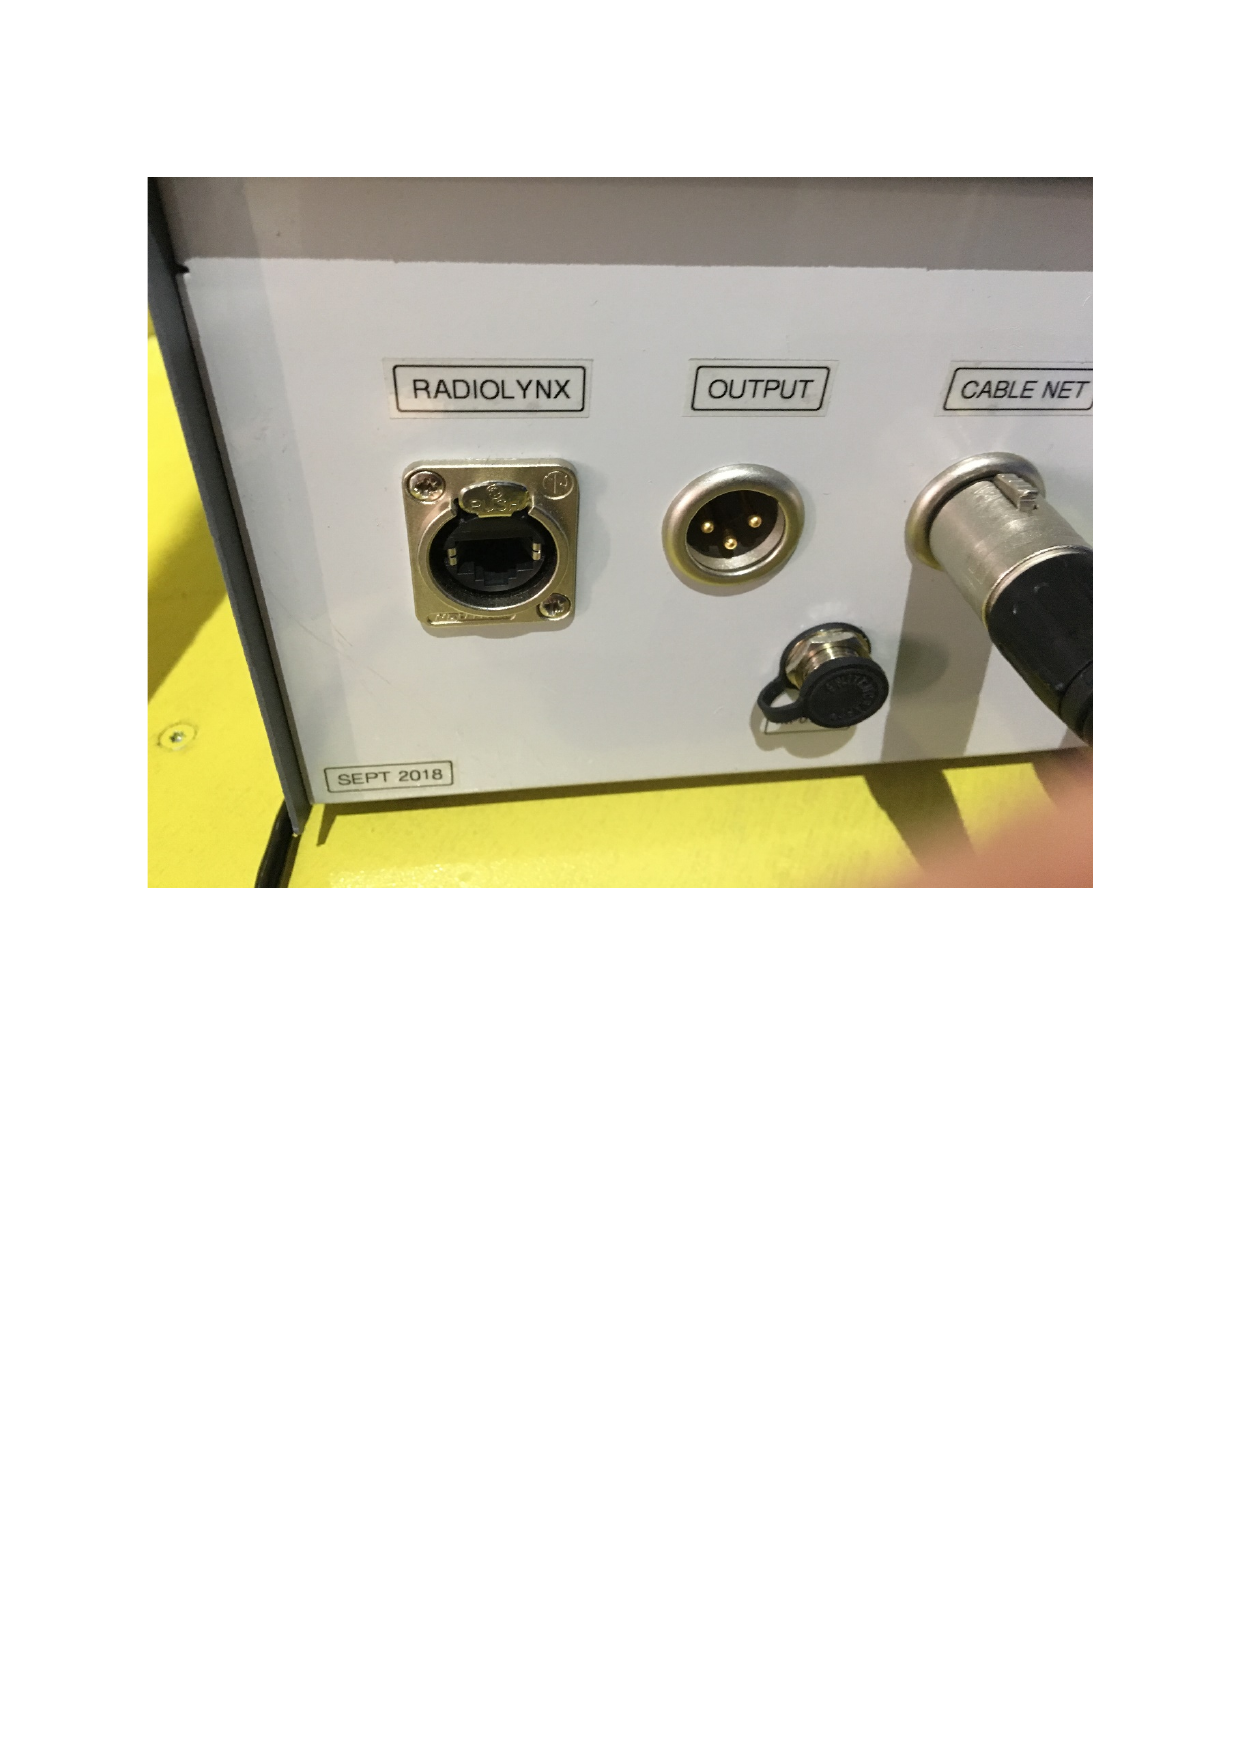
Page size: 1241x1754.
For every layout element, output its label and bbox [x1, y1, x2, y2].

picture [147, 177, 1093, 888]
